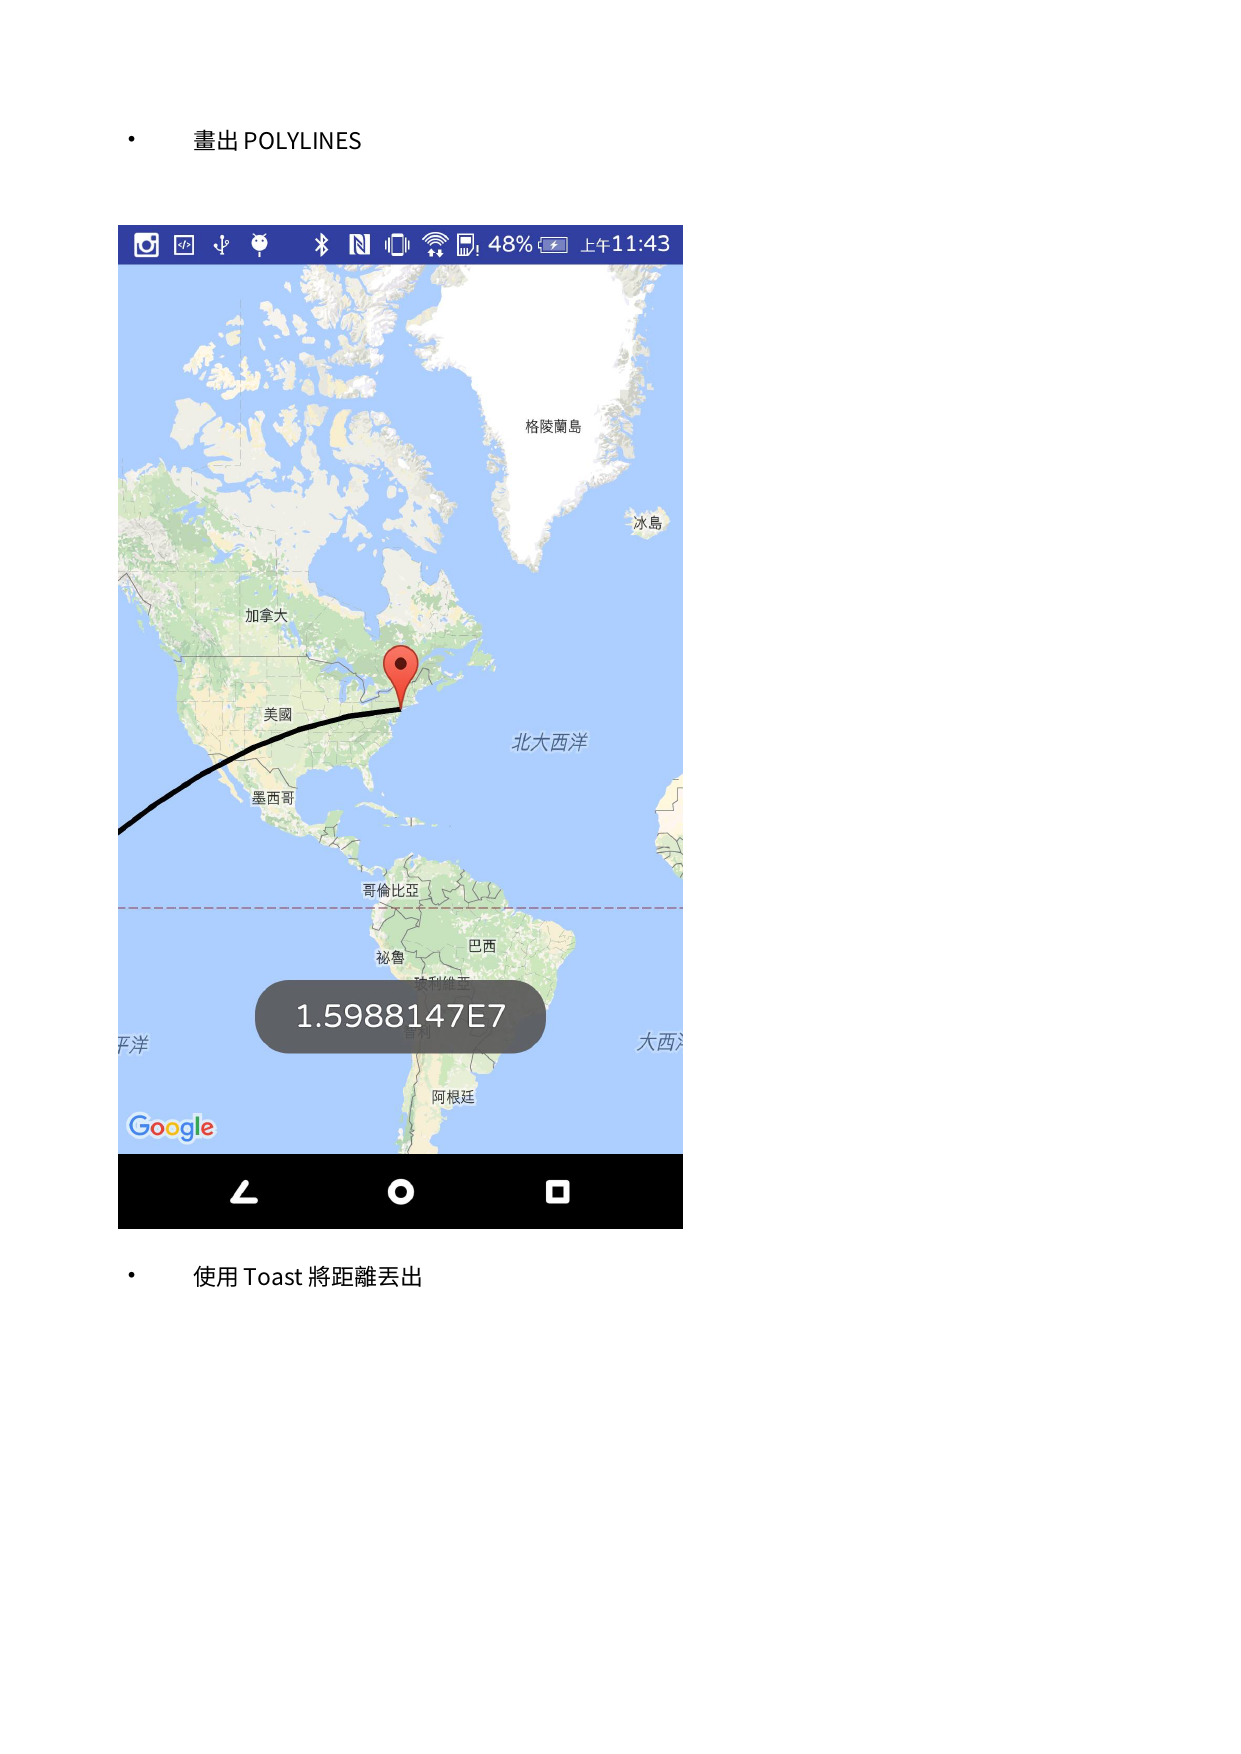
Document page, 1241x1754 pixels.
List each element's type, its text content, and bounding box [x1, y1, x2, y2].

list 畫出POLYLINES [118, 118, 1122, 157]
picture [118, 225, 683, 1229]
